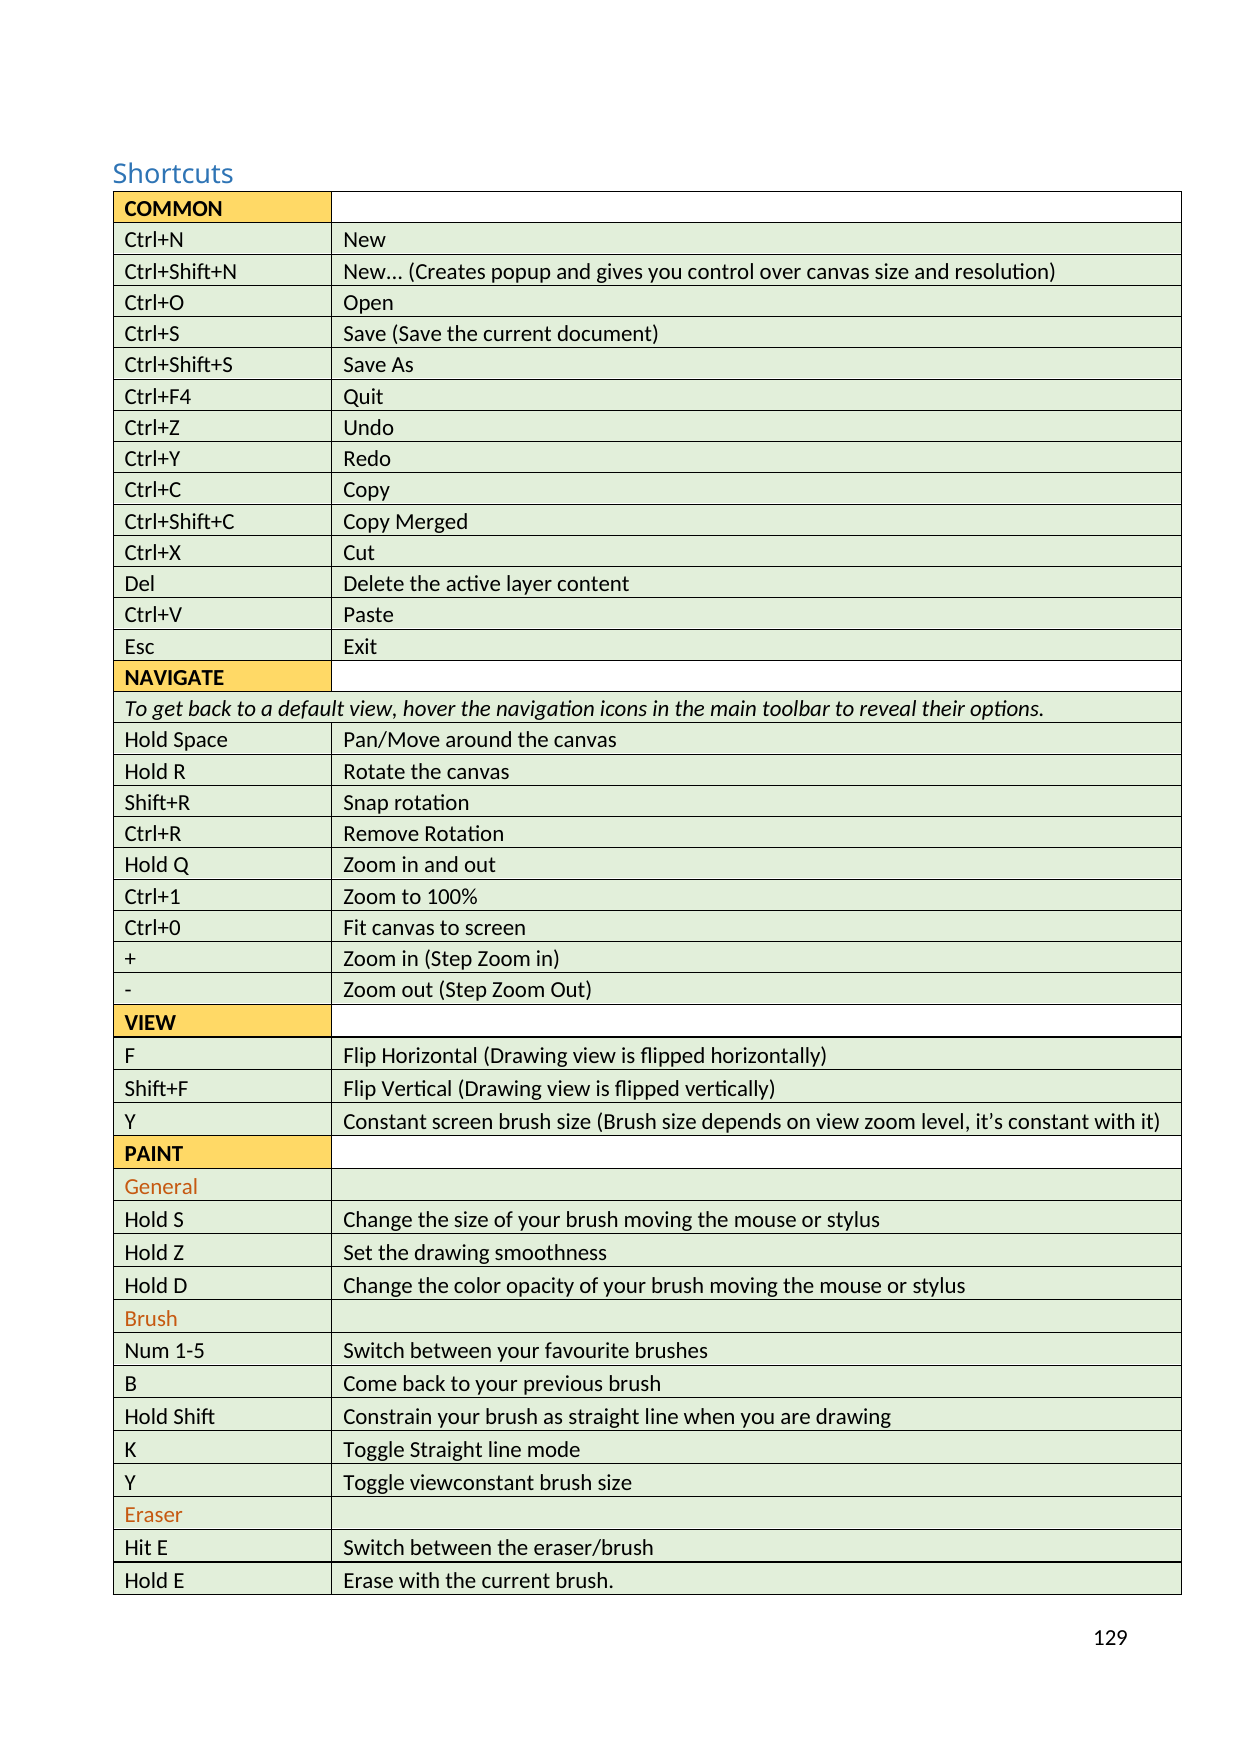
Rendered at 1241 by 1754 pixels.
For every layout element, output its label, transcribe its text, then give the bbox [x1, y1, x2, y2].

table_cell Hold Q [114, 848, 331, 878]
table_cell Del [114, 567, 331, 597]
table_cell Save (Save the current document) [332, 317, 1181, 347]
table_cell Shift+F [114, 1070, 331, 1102]
table_cell B [114, 1366, 331, 1397]
table_cell - [114, 973, 331, 1003]
table_cell Copy Merged [332, 505, 1181, 535]
table_cell [332, 1497, 1181, 1528]
table_cell Toggle viewconstant brush size [332, 1464, 1181, 1496]
table_cell Hold E [114, 1563, 331, 1594]
table_cell Ctrl+R [114, 817, 331, 847]
table_cell K [114, 1431, 331, 1463]
table_cell Num 1-5 [114, 1333, 331, 1364]
table_cell Switch between the eraser/brush [332, 1530, 1181, 1561]
table_cell Hold D [114, 1267, 331, 1299]
table_cell Y [114, 1464, 331, 1496]
table_cell Quit [332, 380, 1181, 410]
table_cell Set the drawing smoothness [332, 1234, 1181, 1266]
table_cell F [114, 1038, 331, 1069]
table_cell NAVIGATE [114, 661, 331, 691]
table_cell Erase with the current brush. [332, 1563, 1181, 1594]
table_cell Change the size of your brush moving the mouse or stylus [332, 1201, 1181, 1233]
table_cell Come back to your previous brush [332, 1366, 1181, 1397]
table_cell Ctrl+S [114, 317, 331, 347]
table_cell Redo [332, 442, 1181, 472]
table_cell Copy [332, 473, 1181, 503]
table_header [332, 192, 1181, 222]
table_header COMMON [114, 192, 331, 222]
table_cell Undo [332, 411, 1181, 441]
table_cell [332, 661, 1181, 691]
table_cell Ctrl+Shift+C [114, 505, 331, 535]
table_cell Fit canvas to screen [332, 911, 1181, 941]
table_cell [332, 1005, 1181, 1036]
table_cell [332, 1300, 1181, 1332]
table_cell Save As [332, 348, 1181, 378]
table_cell Exit [332, 630, 1181, 660]
table_cell Y [114, 1103, 331, 1135]
table_cell [332, 1136, 1181, 1168]
table_cell Ctrl+N [114, 223, 331, 253]
table_cell Constant screen brush size (Brush size depends on view zoom level, it’s constant with it) [332, 1103, 1181, 1135]
table_cell Ctrl+Shift+S [114, 348, 331, 378]
table_cell Eraser [114, 1497, 331, 1528]
table_cell Ctrl+Shift+N [114, 255, 331, 285]
table_cell Flip Horizontal (Drawing view is flipped horizontally) [332, 1038, 1181, 1069]
table_cell Paste [332, 598, 1181, 628]
table_cell Ctrl+F4 [114, 380, 331, 410]
table_cell Zoom to 100% [332, 880, 1181, 910]
table_cell New... (Creates popup and gives you control over canvas size and resolution) [332, 255, 1181, 285]
table_cell To get back to a default view, hover the navigation icons in the main toolbar to reveal their options. [114, 692, 1181, 722]
table_cell + [114, 942, 331, 972]
table_cell Ctrl+X [114, 536, 331, 566]
subtitle Shortcuts [112, 154, 1128, 191]
table_cell Snap rotation [332, 786, 1181, 816]
table_cell Hit E [114, 1530, 331, 1561]
table_cell Hold S [114, 1201, 331, 1233]
table_cell Toggle Straight line mode [332, 1431, 1181, 1463]
table_cell Switch between your favourite brushes [332, 1333, 1181, 1364]
table_cell Ctrl+Y [114, 442, 331, 472]
table_cell Zoom out (Step Zoom Out) [332, 973, 1181, 1003]
table_cell Zoom in (Step Zoom in) [332, 942, 1181, 972]
table_cell Ctrl+V [114, 598, 331, 628]
table_cell New [332, 223, 1181, 253]
table_cell Shift+R [114, 786, 331, 816]
table_cell Flip Vertical (Drawing view is flipped vertically) [332, 1070, 1181, 1102]
table_cell Hold Space [114, 723, 331, 753]
table_cell Delete the active layer content [332, 567, 1181, 597]
table_cell General [114, 1169, 331, 1200]
table_cell [332, 1169, 1181, 1200]
table_cell Ctrl+0 [114, 911, 331, 941]
table_cell Ctrl+1 [114, 880, 331, 910]
table_cell Cut [332, 536, 1181, 566]
table_cell Hold Z [114, 1234, 331, 1266]
table_cell Pan/Move around the canvas [332, 723, 1181, 753]
table_cell Constrain your brush as straight line when you are drawing [332, 1398, 1181, 1430]
table_cell Ctrl+Z [114, 411, 331, 441]
table_cell Ctrl+O [114, 286, 331, 316]
table_cell Hold R [114, 755, 331, 785]
table_cell PAINT [114, 1136, 331, 1168]
table_cell Change the color opacity of your brush moving the mouse or stylus [332, 1267, 1181, 1299]
table_cell Hold Shift [114, 1398, 331, 1430]
table_cell Remove Rotation [332, 817, 1181, 847]
table_cell Open [332, 286, 1181, 316]
table_cell Zoom in and out [332, 848, 1181, 878]
table_cell Brush [114, 1300, 331, 1332]
table_cell VIEW [114, 1005, 331, 1036]
table_cell Esc [114, 630, 331, 660]
table_cell Rotate the canvas [332, 755, 1181, 785]
table_cell Ctrl+C [114, 473, 331, 503]
